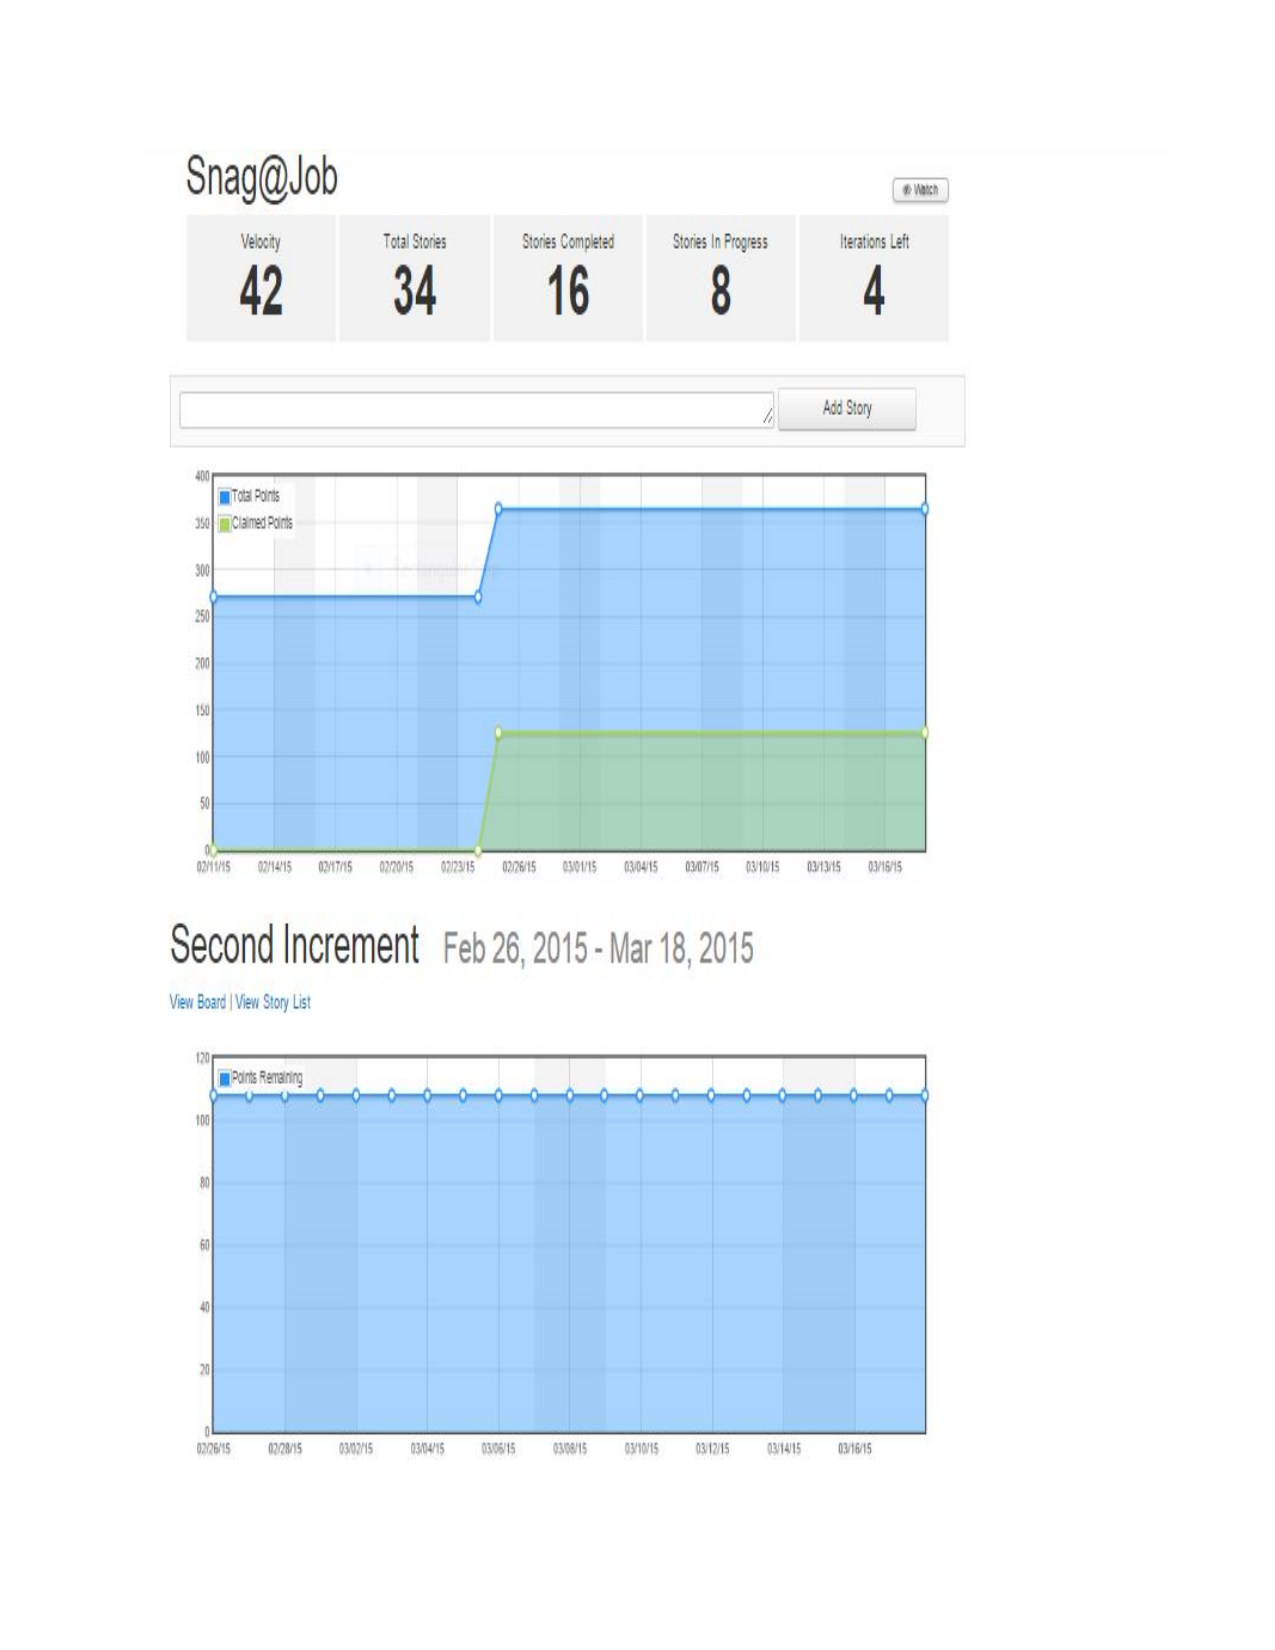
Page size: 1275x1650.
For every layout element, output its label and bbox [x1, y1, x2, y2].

picture [140, 149, 1170, 1460]
